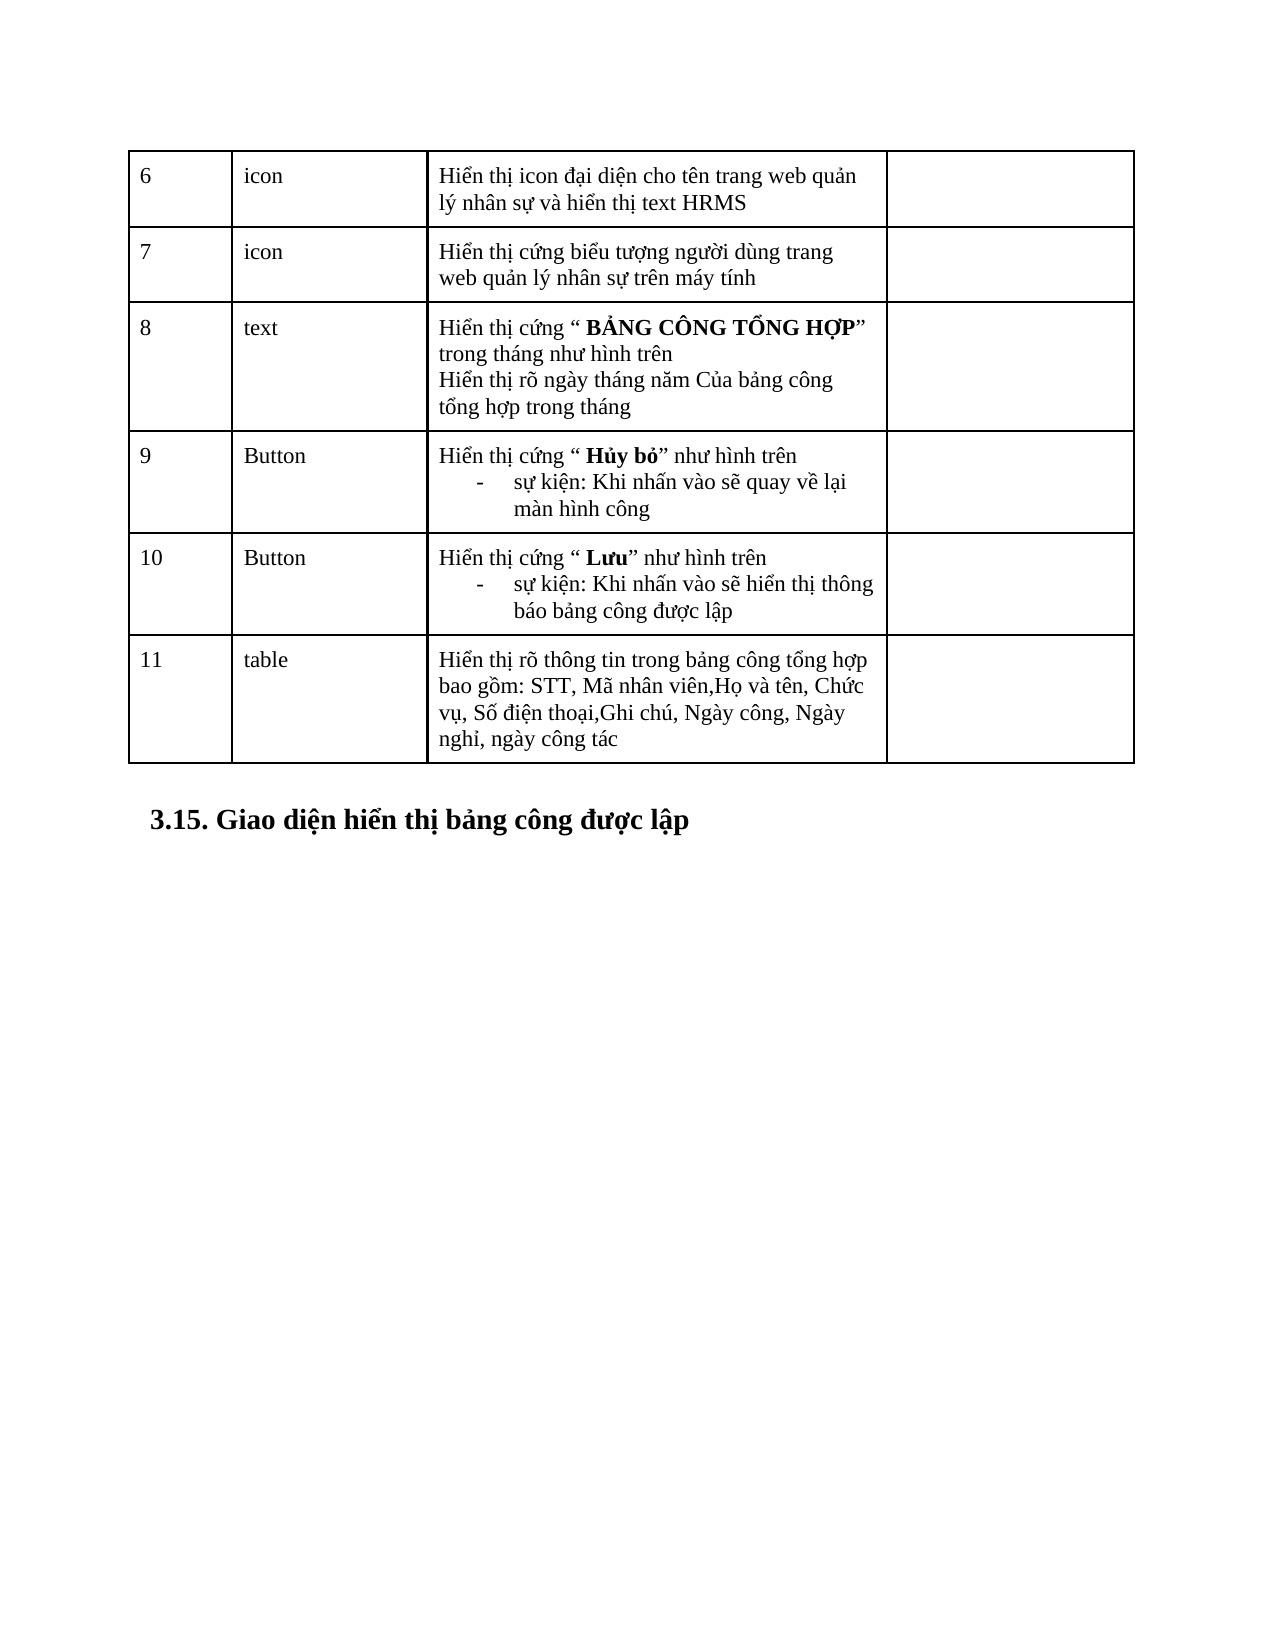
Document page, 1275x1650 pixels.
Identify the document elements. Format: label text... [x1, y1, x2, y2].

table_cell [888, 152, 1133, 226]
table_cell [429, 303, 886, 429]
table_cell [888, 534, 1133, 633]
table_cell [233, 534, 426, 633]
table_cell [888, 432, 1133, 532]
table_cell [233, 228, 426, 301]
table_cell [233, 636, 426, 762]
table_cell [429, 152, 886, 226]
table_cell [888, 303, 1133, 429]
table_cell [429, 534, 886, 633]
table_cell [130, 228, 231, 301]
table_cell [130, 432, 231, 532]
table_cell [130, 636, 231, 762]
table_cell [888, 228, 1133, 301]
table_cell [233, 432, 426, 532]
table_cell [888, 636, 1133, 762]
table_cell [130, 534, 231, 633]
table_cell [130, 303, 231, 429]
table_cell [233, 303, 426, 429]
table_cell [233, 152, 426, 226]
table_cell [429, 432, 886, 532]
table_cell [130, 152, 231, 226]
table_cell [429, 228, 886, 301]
text 3.15. Giao diện hiển thị bảng công được lập [150, 802, 1125, 836]
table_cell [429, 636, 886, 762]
